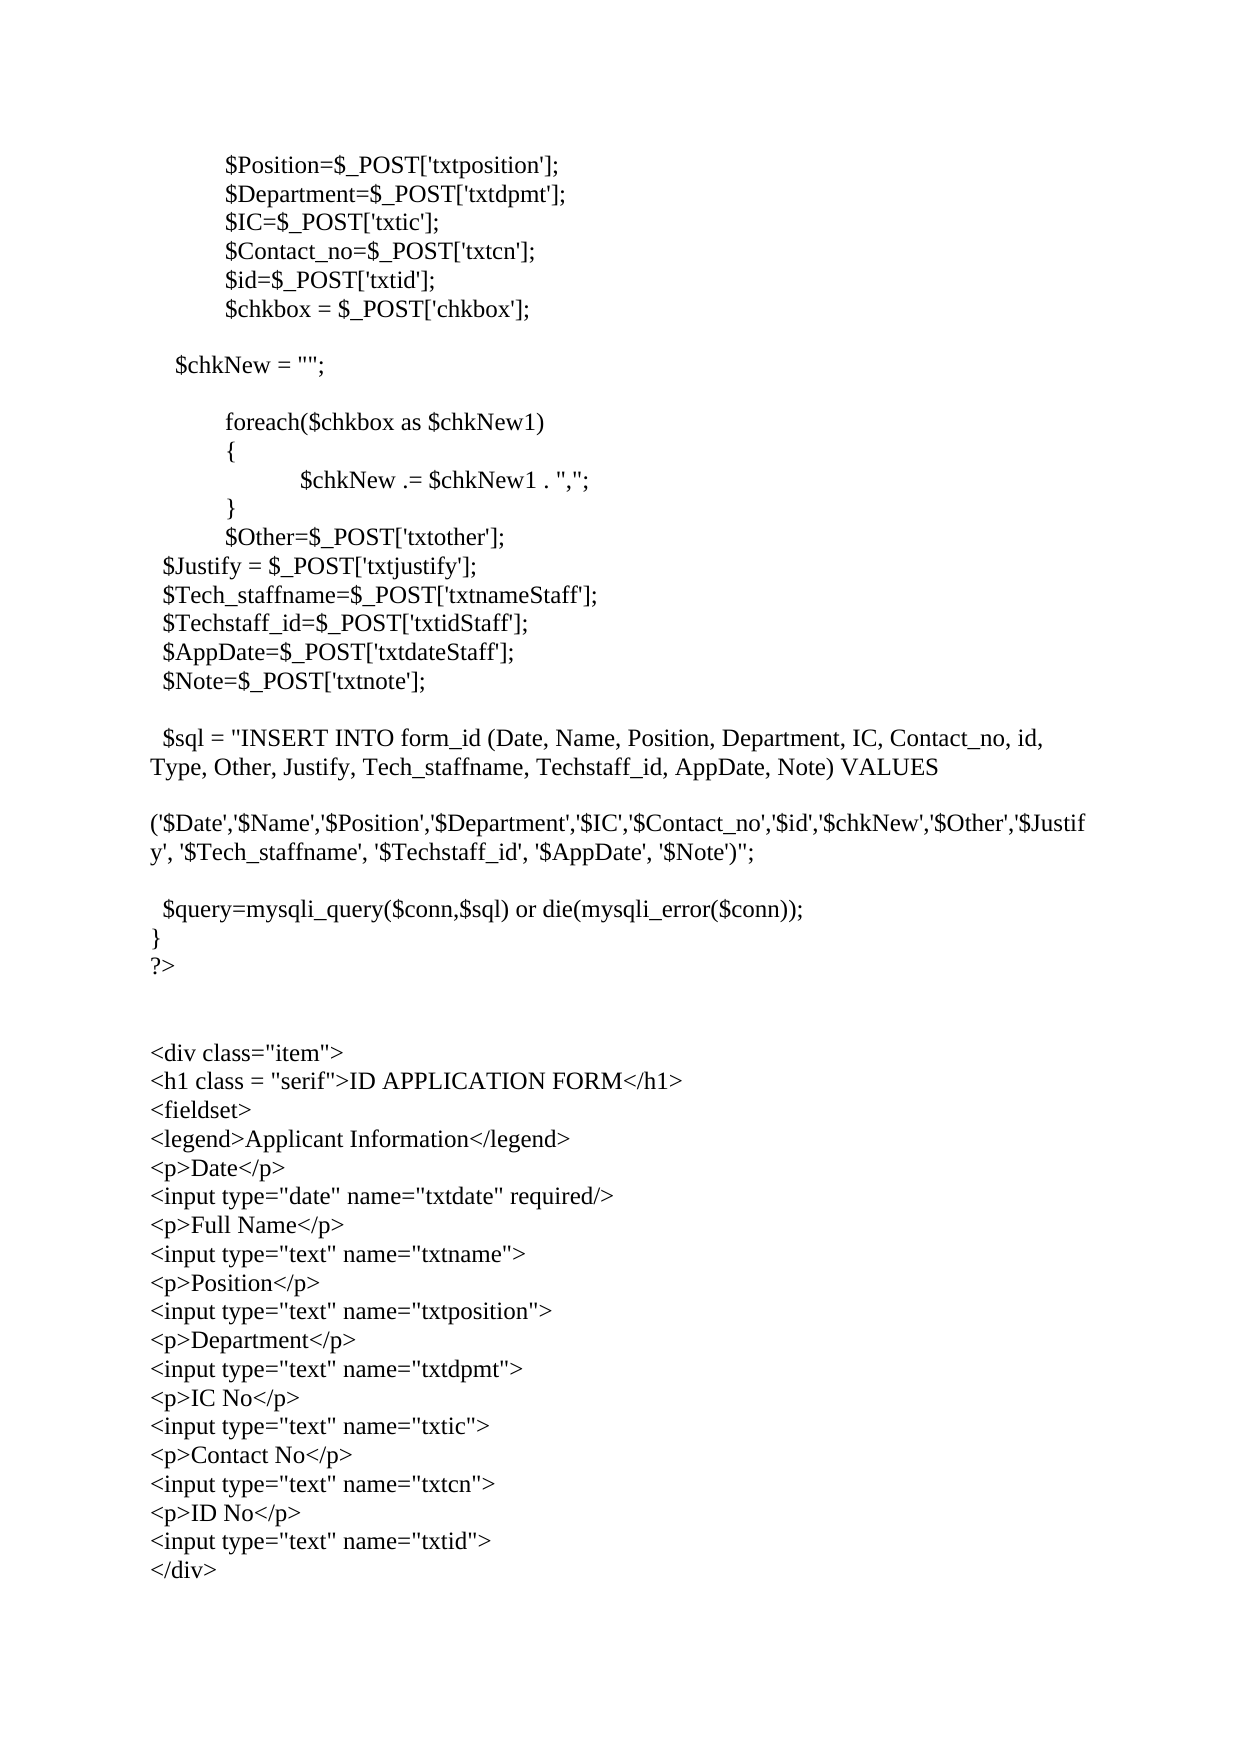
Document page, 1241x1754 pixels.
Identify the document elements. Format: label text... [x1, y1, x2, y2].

text $Tech_staffname=$_POST['txtnameStaff']; [150, 580, 1090, 608]
text $id=$_POST['txtid']; [150, 265, 1090, 294]
text $Note=$_POST['txtnote']; [150, 666, 1090, 695]
text $IC=$_POST['txtic']; [150, 207, 1090, 236]
text ?> [150, 951, 1090, 980]
text $Position=$_POST['txtposition']; [150, 150, 1090, 179]
text <p>IC No</p> [150, 1383, 1090, 1411]
text { [150, 436, 1090, 465]
text $Techstaff_id=$_POST['txtidStaff']; [150, 608, 1090, 637]
text <input type="text" name="txtposition"> [150, 1296, 1090, 1325]
text } [150, 493, 1090, 522]
text <legend>Applicant Information</legend> [150, 1124, 1090, 1153]
text } [150, 923, 1090, 951]
text <p>Date</p> [150, 1153, 1090, 1181]
text <input type="text" name="txtname"> [150, 1239, 1090, 1268]
text $Contact_no=$_POST['txtcn']; [150, 236, 1090, 265]
text <p>Full Name</p> [150, 1210, 1090, 1239]
text $chkNew .= $chkNew1 . ","; [150, 465, 1090, 493]
text </div> [150, 1555, 1090, 1584]
text $Department=$_POST['txtdpmt']; [150, 179, 1090, 207]
text <input type="text" name="txtic"> [150, 1411, 1090, 1440]
text $sql = "INSERT INTO form_id (Date, Name, Position, Department, IC, Contact_no, id, Type, Other, Justify, Tech_staffname, Techstaff_id, AppDate, Note) VALUES [150, 723, 1090, 780]
text <fieldset> [150, 1095, 1090, 1124]
text <input type="text" name="txtid"> [150, 1526, 1090, 1555]
text $AppDate=$_POST['txtdateStaff']; [150, 637, 1090, 666]
text foreach($chkbox as $chkNew1) [150, 407, 1090, 436]
text <input type="text" name="txtcn"> [150, 1469, 1090, 1498]
text <div class="item"> [150, 1038, 1090, 1066]
text <input type="text" name="txtdpmt"> [150, 1354, 1090, 1383]
text $Justify = $_POST['txtjustify']; [150, 551, 1090, 580]
text $query=mysqli_query($conn,$sql) or die(mysqli_error($conn)); [150, 894, 1090, 923]
text $chkNew = ""; [150, 351, 1090, 379]
text <p>Contact No</p> [150, 1440, 1090, 1469]
text $chkbox = $_POST['chkbox']; [150, 294, 1090, 322]
text $Other=$_POST['txtother']; [150, 522, 1090, 551]
text ('$Date','$Name','$Position','$Department','$IC','$Contact_no','$id','$chkNew','$Other','$Justify', '$Tech_staffname', '$Techstaff_id', '$AppDate', '$Note')"; [150, 780, 1090, 866]
text <p>ID No</p> [150, 1498, 1090, 1526]
text <p>Position</p> [150, 1268, 1090, 1296]
text <h1 class = "serif">ID APPLICATION FORM</h1> [150, 1066, 1090, 1095]
text <input type="date" name="txtdate" required/> [150, 1181, 1090, 1210]
text <p>Department</p> [150, 1325, 1090, 1354]
